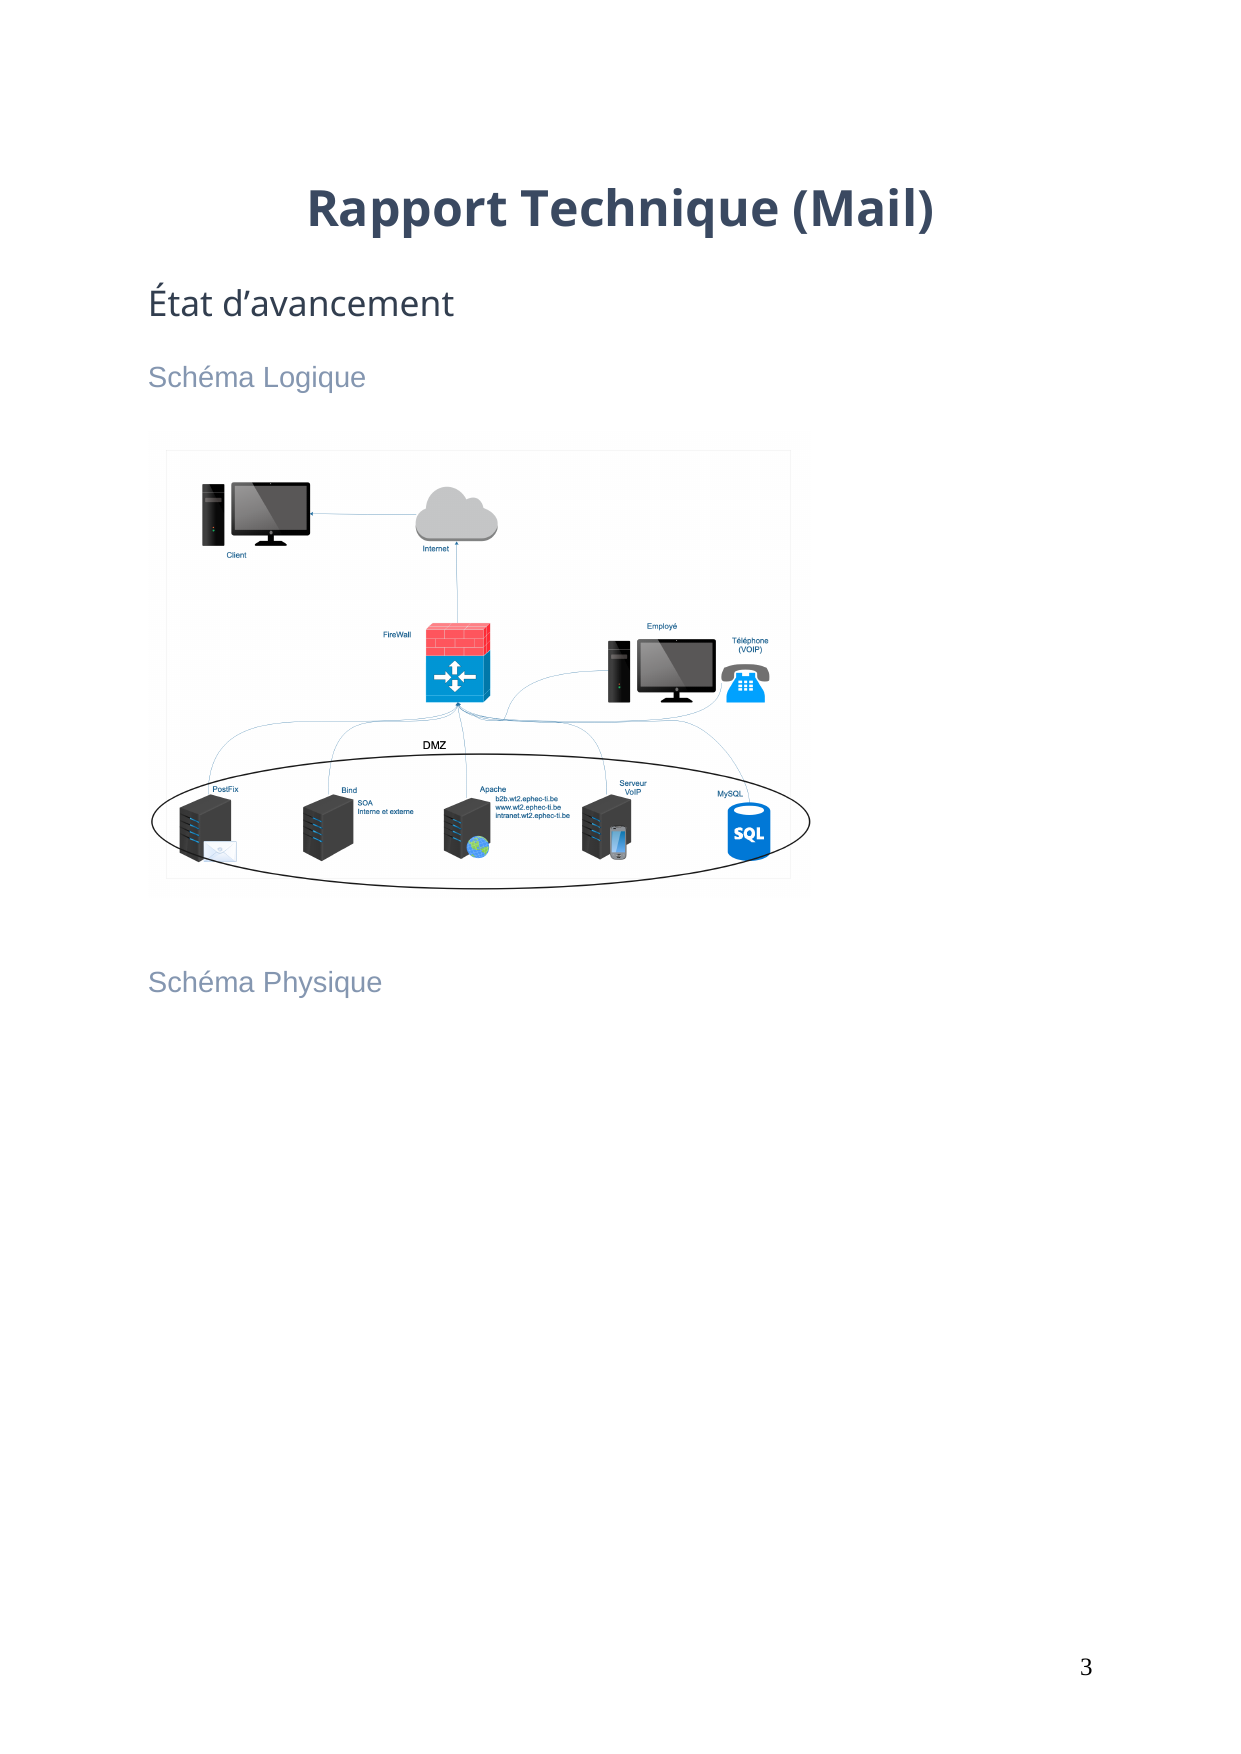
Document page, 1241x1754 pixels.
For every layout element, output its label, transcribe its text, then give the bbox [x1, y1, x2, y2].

subtitle Schéma Logique [148, 361, 1093, 394]
subtitle État d’avancement [148, 279, 1093, 327]
picture [147, 431, 812, 898]
subtitle Rapport Technique (Mail) [148, 173, 1093, 241]
subtitle Schéma Physique [148, 965, 1093, 998]
